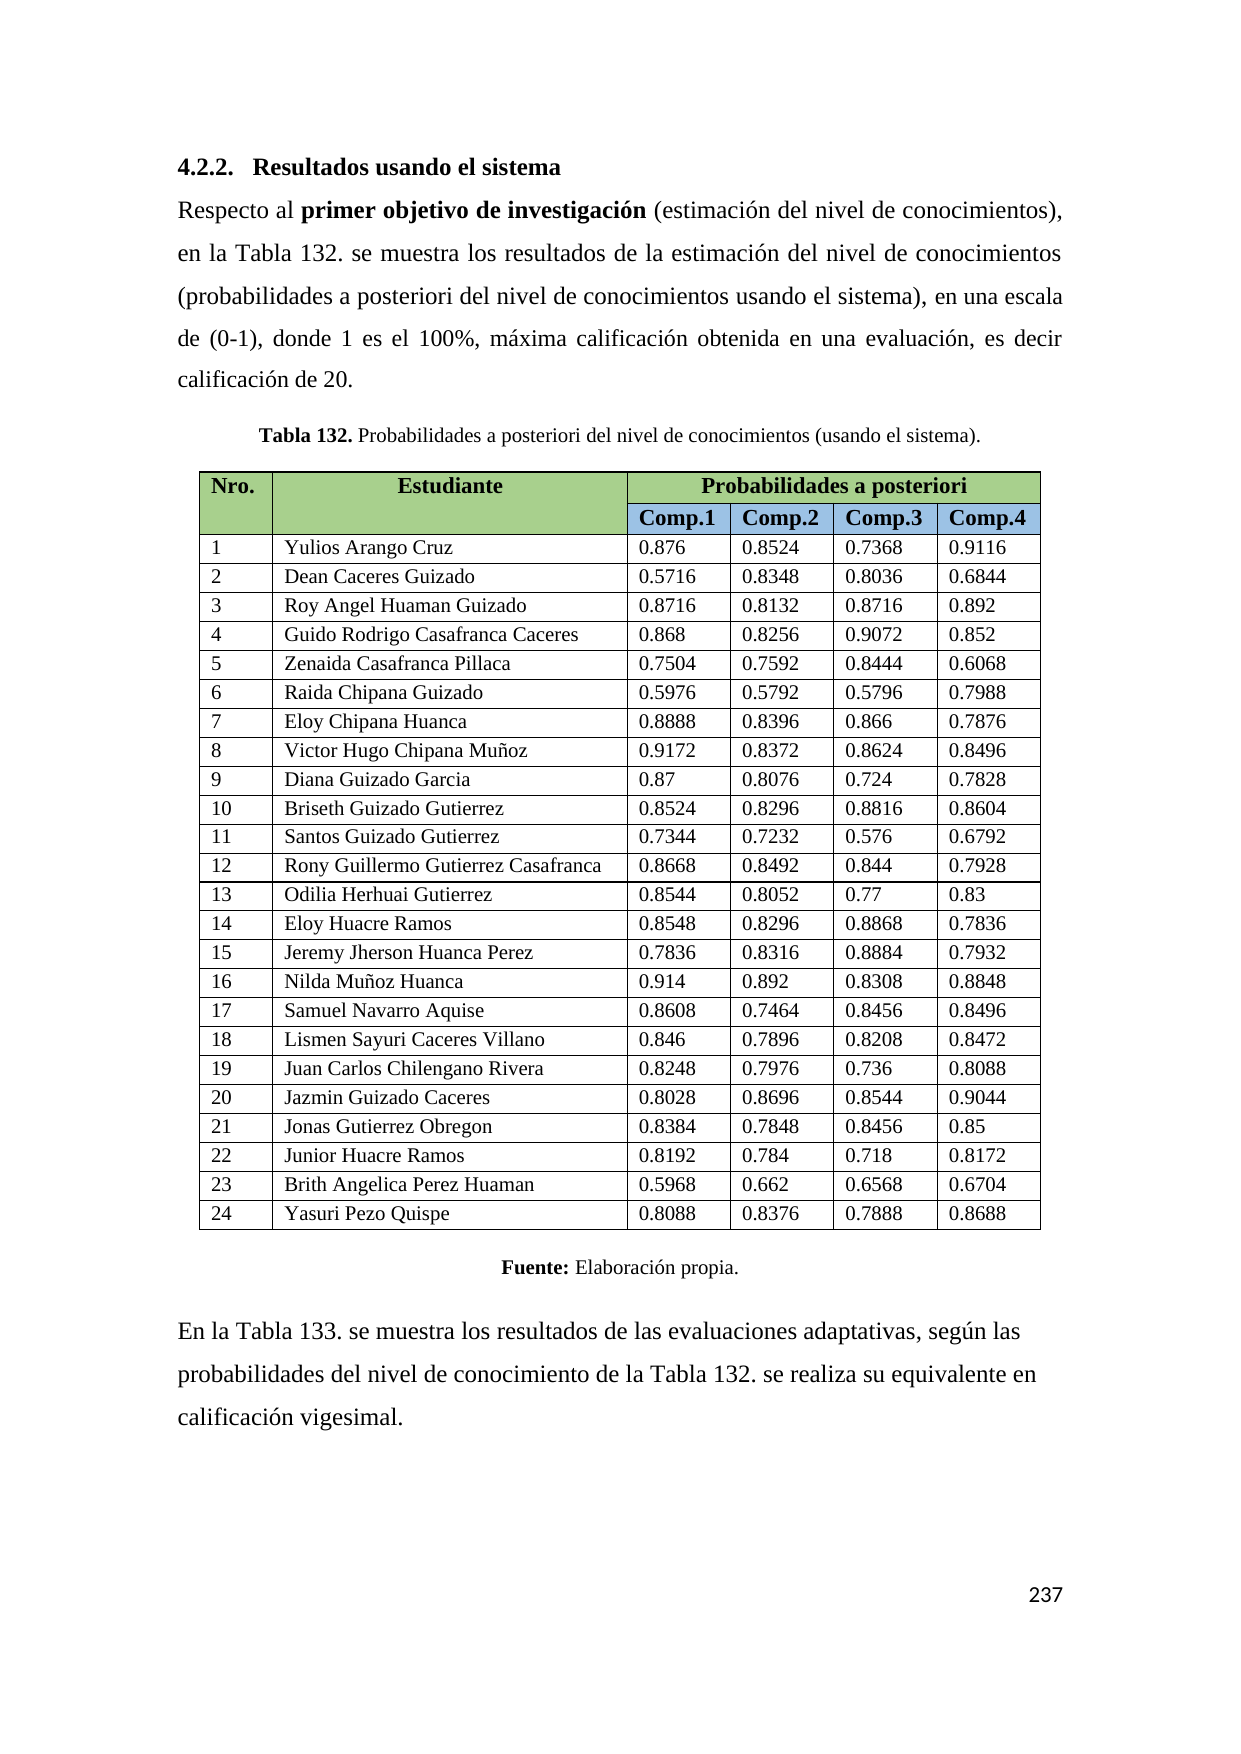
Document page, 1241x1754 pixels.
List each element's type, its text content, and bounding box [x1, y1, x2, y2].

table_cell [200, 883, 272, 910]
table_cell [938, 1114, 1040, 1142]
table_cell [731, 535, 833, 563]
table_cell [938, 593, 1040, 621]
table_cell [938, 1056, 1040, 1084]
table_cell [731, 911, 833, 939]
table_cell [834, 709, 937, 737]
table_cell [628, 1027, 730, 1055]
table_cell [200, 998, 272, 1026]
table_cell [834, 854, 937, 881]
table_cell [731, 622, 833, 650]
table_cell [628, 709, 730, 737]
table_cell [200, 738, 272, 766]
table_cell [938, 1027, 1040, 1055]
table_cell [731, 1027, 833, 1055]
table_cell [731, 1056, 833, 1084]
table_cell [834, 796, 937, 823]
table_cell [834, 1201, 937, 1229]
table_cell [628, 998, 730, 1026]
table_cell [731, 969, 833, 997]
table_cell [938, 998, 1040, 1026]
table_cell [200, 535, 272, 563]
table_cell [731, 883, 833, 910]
text En la Tabla 133. se muestra los resultados de las evaluaciones adaptativas, según las probabilidades del nivel de conocimiento de la Tabla 132. se realiza su equivalente en calificación vigesimal. [177, 1316, 1063, 1431]
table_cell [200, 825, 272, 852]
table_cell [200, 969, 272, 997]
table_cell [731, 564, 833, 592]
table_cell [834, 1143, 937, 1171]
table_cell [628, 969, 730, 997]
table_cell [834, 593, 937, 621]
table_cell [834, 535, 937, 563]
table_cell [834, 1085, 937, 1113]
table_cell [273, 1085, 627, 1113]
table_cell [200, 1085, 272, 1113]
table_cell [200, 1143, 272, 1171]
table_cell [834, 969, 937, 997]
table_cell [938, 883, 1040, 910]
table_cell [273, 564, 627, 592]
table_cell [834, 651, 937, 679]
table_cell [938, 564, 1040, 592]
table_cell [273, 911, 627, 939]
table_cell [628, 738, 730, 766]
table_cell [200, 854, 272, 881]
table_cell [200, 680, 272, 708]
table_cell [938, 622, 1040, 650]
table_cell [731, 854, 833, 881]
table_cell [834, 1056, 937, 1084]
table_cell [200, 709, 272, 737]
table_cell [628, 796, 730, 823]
text Tabla 132. Probabilidades a posteriori del nivel de conocimientos (usando el sistema). [177, 423, 1063, 447]
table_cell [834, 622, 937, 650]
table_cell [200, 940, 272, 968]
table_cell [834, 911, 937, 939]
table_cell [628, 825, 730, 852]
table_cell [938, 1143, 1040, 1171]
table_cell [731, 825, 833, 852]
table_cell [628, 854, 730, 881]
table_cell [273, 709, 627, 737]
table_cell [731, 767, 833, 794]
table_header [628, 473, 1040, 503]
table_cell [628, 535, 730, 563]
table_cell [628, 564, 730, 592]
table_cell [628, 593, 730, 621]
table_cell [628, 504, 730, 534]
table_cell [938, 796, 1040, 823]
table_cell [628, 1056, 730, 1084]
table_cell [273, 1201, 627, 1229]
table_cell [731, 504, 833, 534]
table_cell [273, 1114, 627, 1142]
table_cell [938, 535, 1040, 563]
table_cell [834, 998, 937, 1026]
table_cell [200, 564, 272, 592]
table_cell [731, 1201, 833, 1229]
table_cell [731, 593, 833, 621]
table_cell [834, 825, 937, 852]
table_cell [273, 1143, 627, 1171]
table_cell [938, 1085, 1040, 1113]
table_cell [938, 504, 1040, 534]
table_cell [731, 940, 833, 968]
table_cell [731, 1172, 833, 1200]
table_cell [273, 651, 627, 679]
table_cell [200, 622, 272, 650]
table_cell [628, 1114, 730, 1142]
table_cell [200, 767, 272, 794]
subtitle Resultados usando el sistema [177, 152, 1063, 181]
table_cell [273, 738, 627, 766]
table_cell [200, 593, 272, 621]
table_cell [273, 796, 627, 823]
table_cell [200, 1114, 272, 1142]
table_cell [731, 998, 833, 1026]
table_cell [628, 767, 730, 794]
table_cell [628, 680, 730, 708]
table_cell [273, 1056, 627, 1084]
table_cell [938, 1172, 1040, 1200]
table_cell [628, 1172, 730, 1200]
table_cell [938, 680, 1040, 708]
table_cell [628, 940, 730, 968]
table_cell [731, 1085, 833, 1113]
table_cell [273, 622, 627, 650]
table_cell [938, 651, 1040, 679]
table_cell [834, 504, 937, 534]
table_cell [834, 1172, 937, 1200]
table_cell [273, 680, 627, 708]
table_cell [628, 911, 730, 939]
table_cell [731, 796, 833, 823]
text Respecto al primer objetivo de investigación (estimación del nivel de conocimientos), en la Tabla 132. se muestra los resultados de la estimación del nivel de conocimientos (probabilidades a posteriori del nivel de conocimientos usando el sistema), en una escala de (0-1), donde 1 es el 100%, máxima calificación obtenida en una evaluación, es decir calificación de 20. [177, 195, 1063, 393]
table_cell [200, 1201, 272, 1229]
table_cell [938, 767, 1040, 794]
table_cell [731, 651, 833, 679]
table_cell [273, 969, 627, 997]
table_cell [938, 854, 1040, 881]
text Fuente: Elaboración propia. [177, 472, 1063, 1279]
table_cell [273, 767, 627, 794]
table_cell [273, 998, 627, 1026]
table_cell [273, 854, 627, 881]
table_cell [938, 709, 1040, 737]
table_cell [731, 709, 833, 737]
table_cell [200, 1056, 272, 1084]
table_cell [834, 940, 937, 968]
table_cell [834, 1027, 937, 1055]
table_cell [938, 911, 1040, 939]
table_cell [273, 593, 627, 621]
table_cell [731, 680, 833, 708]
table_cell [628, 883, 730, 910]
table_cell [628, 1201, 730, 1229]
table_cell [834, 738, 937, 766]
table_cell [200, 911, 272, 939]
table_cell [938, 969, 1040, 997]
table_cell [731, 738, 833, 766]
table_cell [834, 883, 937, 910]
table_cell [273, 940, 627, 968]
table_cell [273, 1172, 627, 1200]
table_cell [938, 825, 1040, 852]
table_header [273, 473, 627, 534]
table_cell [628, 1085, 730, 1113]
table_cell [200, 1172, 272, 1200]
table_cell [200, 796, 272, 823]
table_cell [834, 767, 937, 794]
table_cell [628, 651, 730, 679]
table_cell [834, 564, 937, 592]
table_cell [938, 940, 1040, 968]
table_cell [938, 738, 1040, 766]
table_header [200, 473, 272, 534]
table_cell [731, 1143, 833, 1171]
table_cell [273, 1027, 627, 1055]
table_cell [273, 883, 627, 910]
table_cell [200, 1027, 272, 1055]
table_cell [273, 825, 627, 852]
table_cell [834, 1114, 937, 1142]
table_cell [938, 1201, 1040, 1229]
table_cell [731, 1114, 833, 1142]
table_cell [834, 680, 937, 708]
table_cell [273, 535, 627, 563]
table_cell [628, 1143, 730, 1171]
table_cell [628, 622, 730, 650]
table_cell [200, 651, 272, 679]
